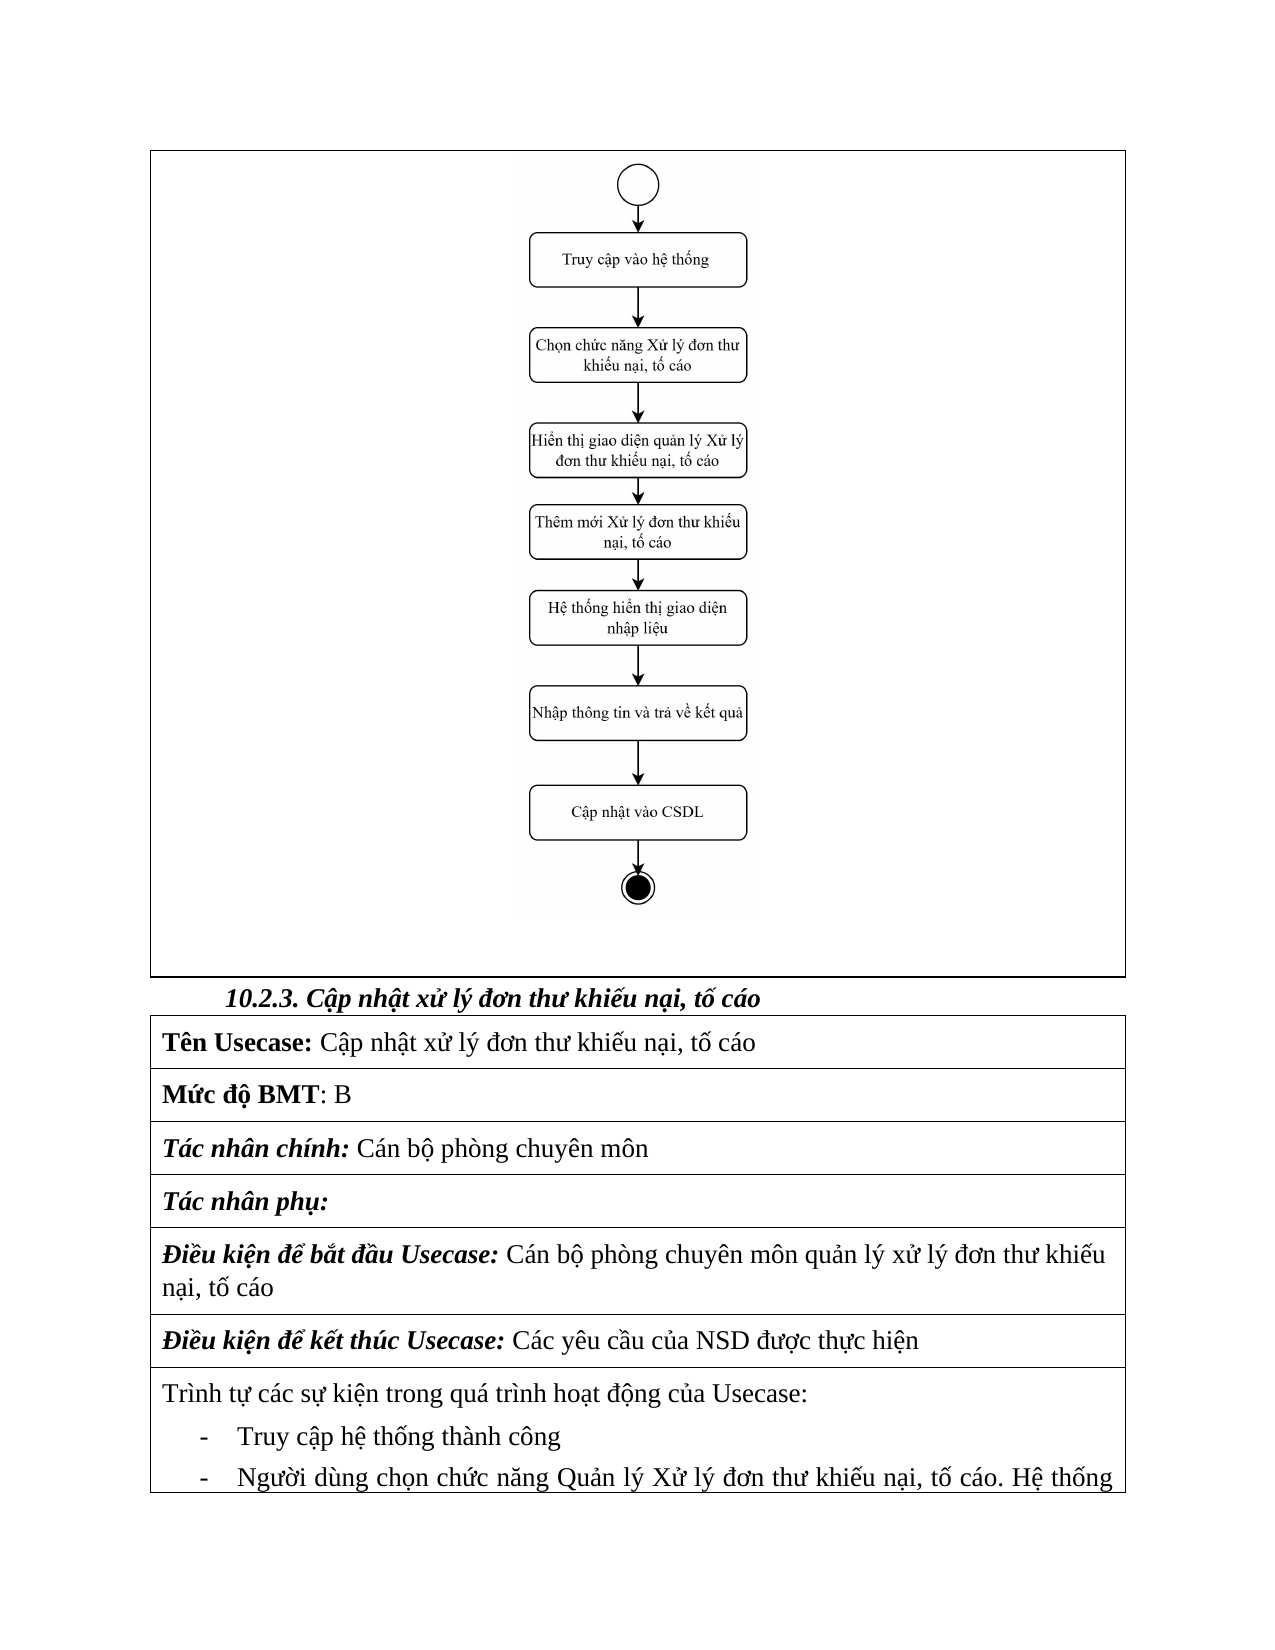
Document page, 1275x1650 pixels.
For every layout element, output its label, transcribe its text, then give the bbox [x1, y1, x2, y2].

table_cell Điều kiện để kết thúc Usecase: Các yêu cầu của NSD được thực hiện [151, 1315, 1125, 1367]
table_cell Tác nhân phụ: [151, 1175, 1125, 1227]
table_cell Tác nhân chính: Cán bộ phòng chuyên môn [151, 1122, 1125, 1174]
table_cell Điều kiện để bắt đầu Usecase: Cán bộ phòng chuyên môn quản lý xử lý đơn thư khiếu nại, tố cáo [151, 1228, 1125, 1314]
table_cell Sơ đồ hoạt động: [151, 151, 1125, 976]
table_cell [151, 1368, 1125, 1492]
picture [515, 151, 761, 919]
subtitle 10.2.3. Cập nhật xử lý đơn thư khiếu nại, tố cáo [225, 982, 1125, 1013]
table_header Tên Usecase: Cập nhật xử lý đơn thư khiếu nại, tố cáo [151, 1016, 1125, 1068]
table_cell Mức độ BMT: B [151, 1069, 1125, 1121]
